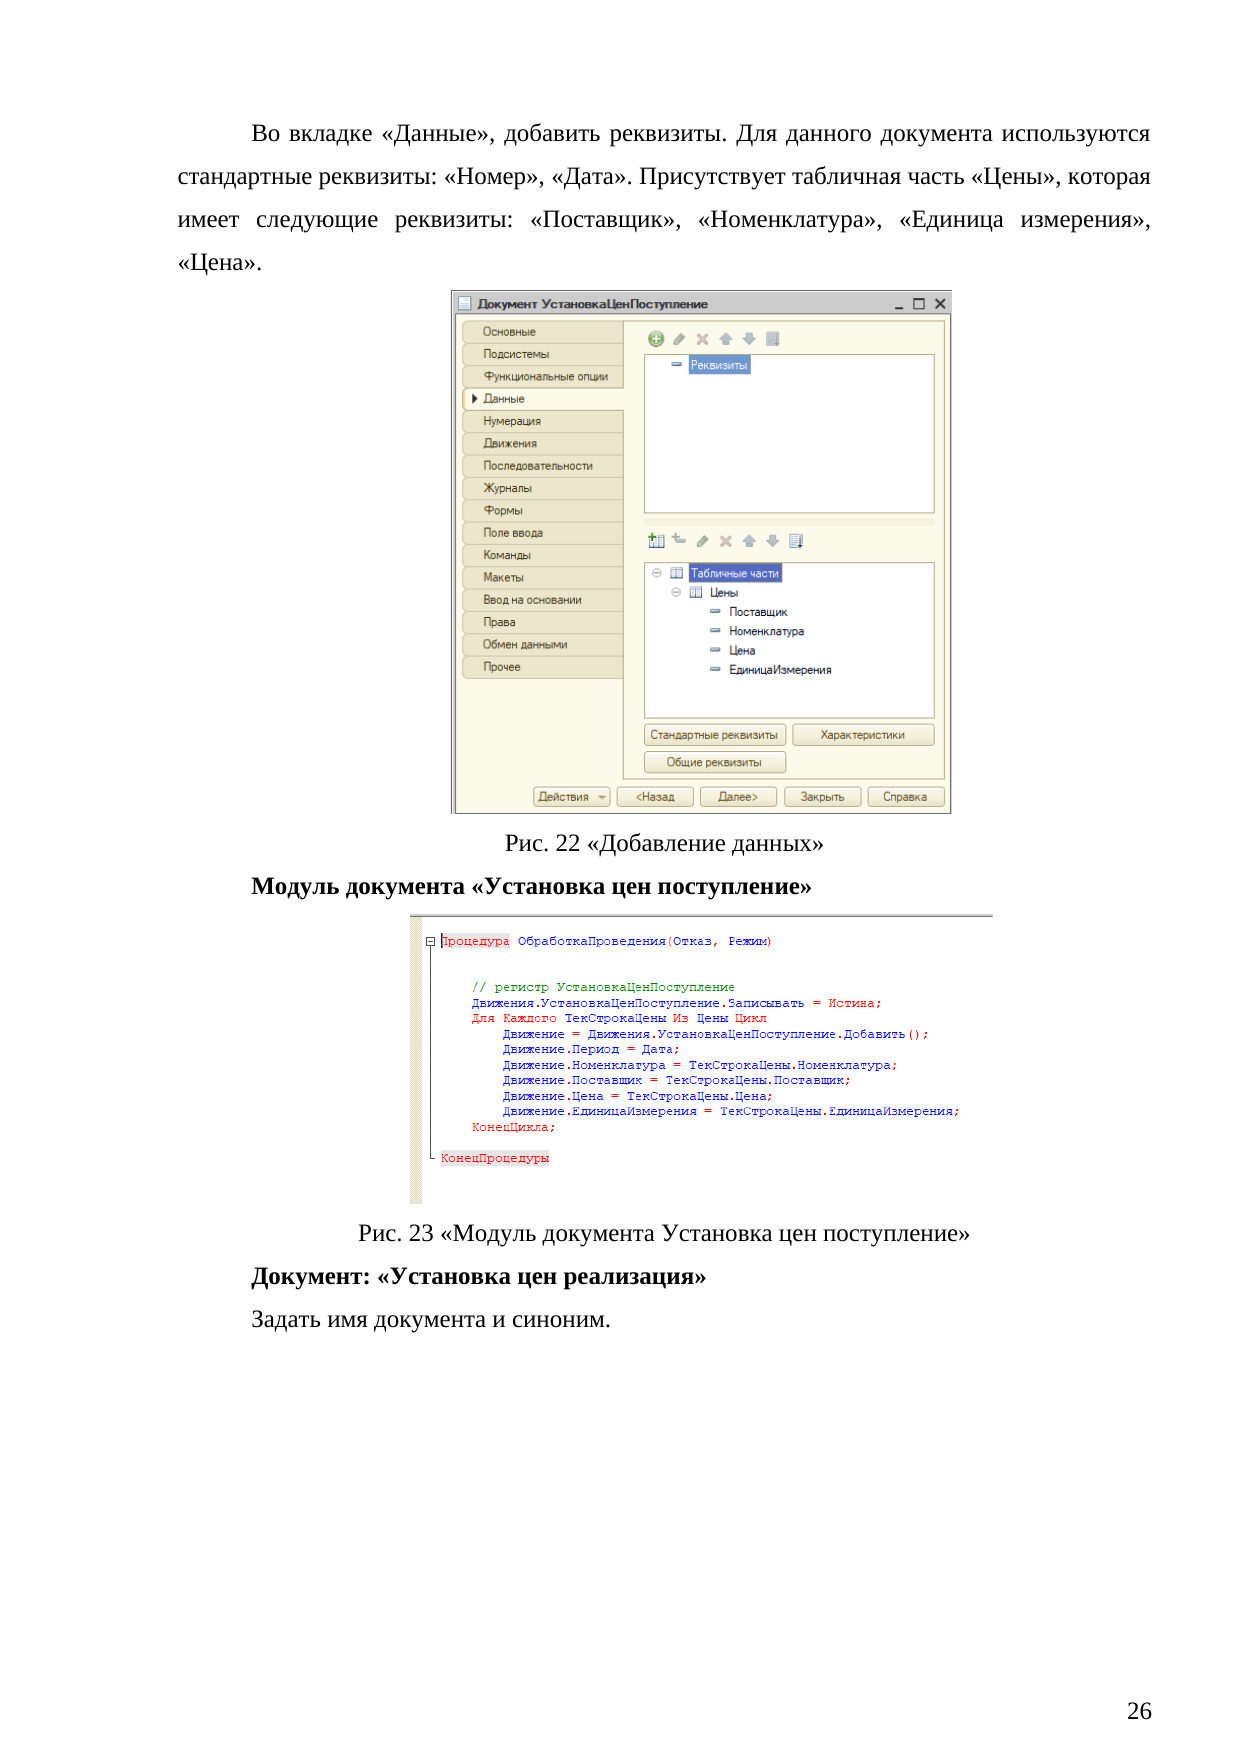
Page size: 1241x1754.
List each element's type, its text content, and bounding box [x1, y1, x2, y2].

picture [410, 914, 993, 1204]
text Рис. 23 «Модуль документа Установка цен поступление» [177, 1218, 1152, 1247]
picture [450, 290, 952, 814]
text Рис. 22 «Добавление данных» [177, 828, 1152, 857]
text Модуль документа «Установка цен поступление» [177, 871, 1152, 900]
text Во вкладке «Данные», добавить реквизиты. Для данного документа используются стандартные реквизиты: «Номер», «Дата». Присутствует табличная часть «Цены», которая имеет следующие реквизиты: «Поставщик», «Номенклатура», «Единица измерения», «Цена». [177, 118, 1152, 276]
text Задать имя документа и синоним. [177, 1304, 1152, 1333]
text Документ: «Установка цен реализация» [177, 1261, 1152, 1290]
